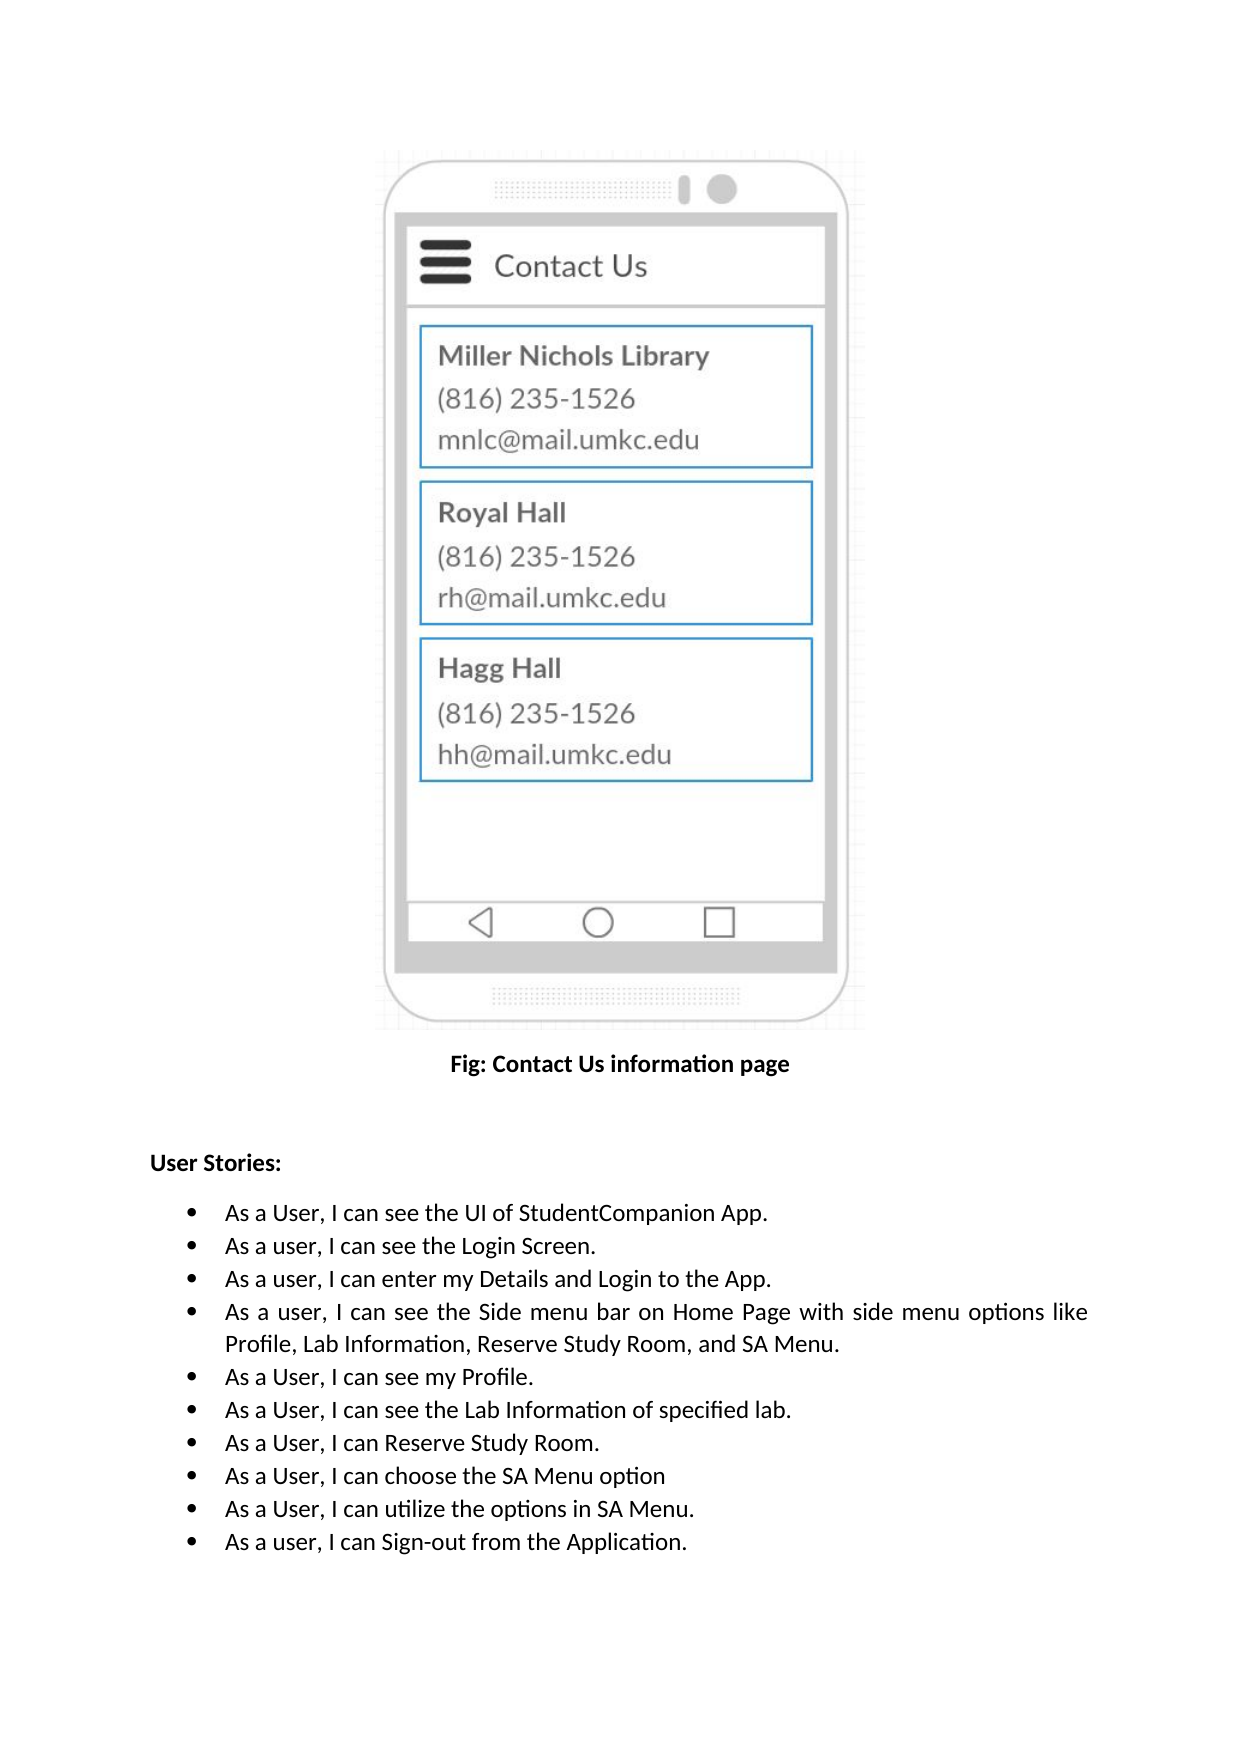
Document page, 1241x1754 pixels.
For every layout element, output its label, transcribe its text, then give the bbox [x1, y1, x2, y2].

list As a User, I can see my Profile. [187, 1362, 1090, 1392]
list As a user, I can see the Side menu bar on Home Page with side menu options like Profile, Lab Information, Reserve Study Room, and SA Menu. [187, 1296, 1090, 1359]
list As a User, I can see the UI of StudentCompanion App. [187, 1197, 1090, 1227]
text User Stories: [150, 1147, 1090, 1178]
list As a user, I can see the Login Screen. [187, 1230, 1090, 1260]
list As a User, I can choose the SA Menu option [187, 1460, 1090, 1491]
list As a User, I can Reserve Study Room. [187, 1427, 1090, 1458]
list As a User, I can see the Lab Information of specified lab. [187, 1394, 1090, 1425]
list As a user, I can enter my Details and Login to the App. [187, 1263, 1090, 1293]
picture [375, 150, 866, 1030]
list As a User, I can utilize the options in SA Menu. [187, 1493, 1090, 1524]
list As a user, I can Sign-out from the Application. [187, 1526, 1090, 1557]
text Fig: Contact Us information page [150, 1048, 1090, 1079]
